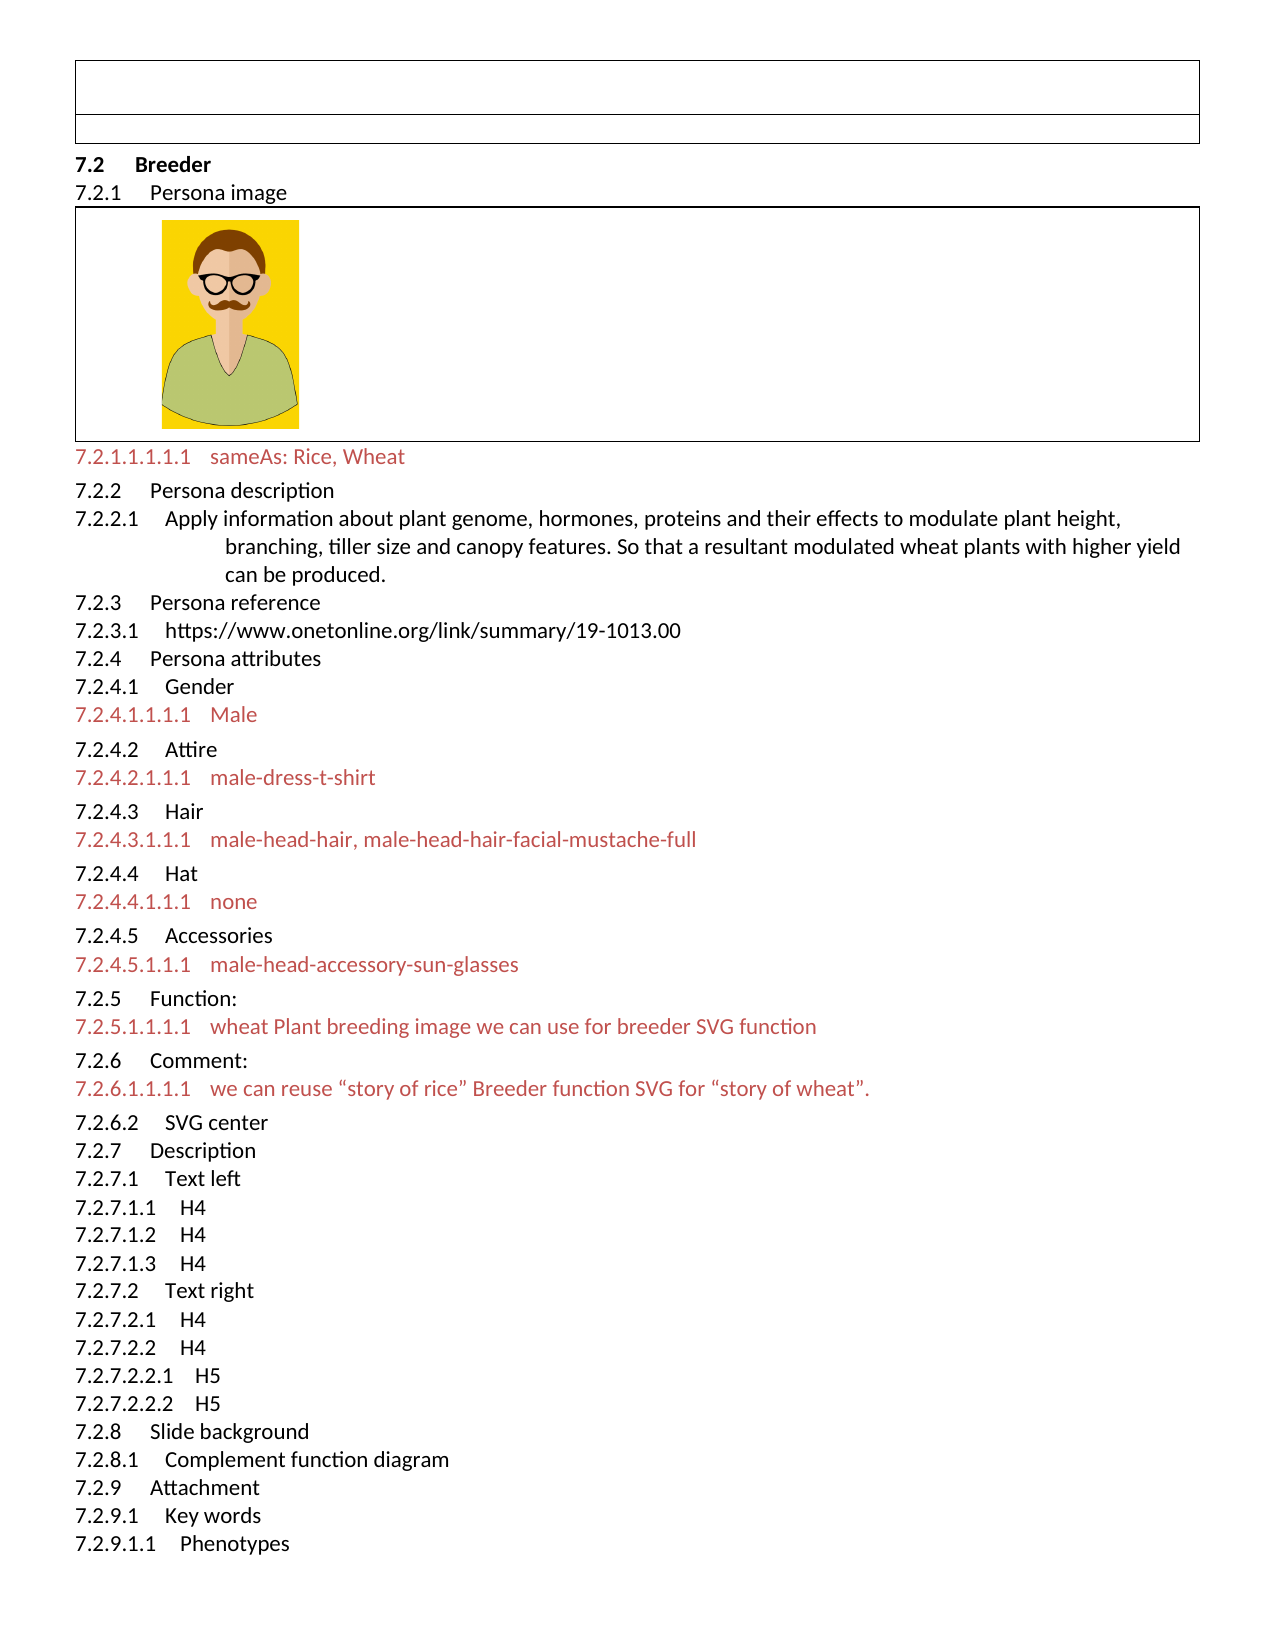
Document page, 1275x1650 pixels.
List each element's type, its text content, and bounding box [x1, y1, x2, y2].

subtitle Complement function diagram [75, 1445, 1200, 1473]
subtitle Accessories [75, 922, 1200, 950]
subtitle https://www.onetonline.org/link/summary/19-1013.00 [75, 616, 1200, 644]
subtitle Phenotypes [75, 1529, 1200, 1557]
subtitle male-head-accessory-sun-glasses [75, 950, 1200, 978]
subtitle Gender [75, 672, 1200, 701]
subtitle Text right [75, 1277, 1200, 1305]
subtitle H5 [75, 1389, 1200, 1417]
subtitle Apply information about plant genome, hormones, proteins and their effects to modulate plant height, branching, tiller size and canopy features. So that a resultant modulated wheat plants with higher yield can be produced. [75, 504, 1200, 588]
subtitle H4 [75, 1193, 1200, 1221]
subtitle Slide background [75, 1417, 1200, 1445]
subtitle Hat [75, 859, 1200, 887]
subtitle male-head-hair, male-head-hair-facial-mustache-full [75, 825, 1200, 853]
subtitle Breeder [75, 150, 1200, 178]
subtitle H5 [75, 1361, 1200, 1389]
subtitle wheat Plant breeding image we can use for breeder SVG function [75, 1012, 1200, 1040]
table_header [76, 61, 1199, 114]
subtitle SVG center [75, 1108, 1200, 1137]
subtitle Text left [75, 1164, 1200, 1193]
table_header [76, 208, 1199, 441]
subtitle Male [75, 701, 1200, 728]
subtitle sameAs: Rice, Wheat [75, 442, 1200, 470]
subtitle Function: [75, 984, 1200, 1012]
subtitle none [75, 887, 1200, 915]
subtitle we can reuse “story of rice” Breeder function SVG for “story of wheat”. [75, 1074, 1200, 1102]
subtitle Persona attributes [75, 644, 1200, 672]
picture [161, 220, 300, 429]
subtitle H4 [75, 1249, 1200, 1277]
subtitle H4 [75, 1305, 1200, 1333]
subtitle Attire [75, 735, 1200, 763]
subtitle Attachment [75, 1473, 1200, 1501]
table_cell [76, 115, 1199, 143]
subtitle Persona reference [75, 588, 1200, 616]
subtitle Hair [75, 797, 1200, 825]
subtitle Persona description [75, 476, 1200, 504]
subtitle male-dress-t-shirt [75, 763, 1200, 791]
subtitle H4 [75, 1221, 1200, 1249]
subtitle Comment: [75, 1046, 1200, 1074]
subtitle Persona image [75, 178, 1200, 206]
subtitle Key words [75, 1501, 1200, 1529]
subtitle Description [75, 1137, 1200, 1164]
subtitle H4 [75, 1333, 1200, 1361]
